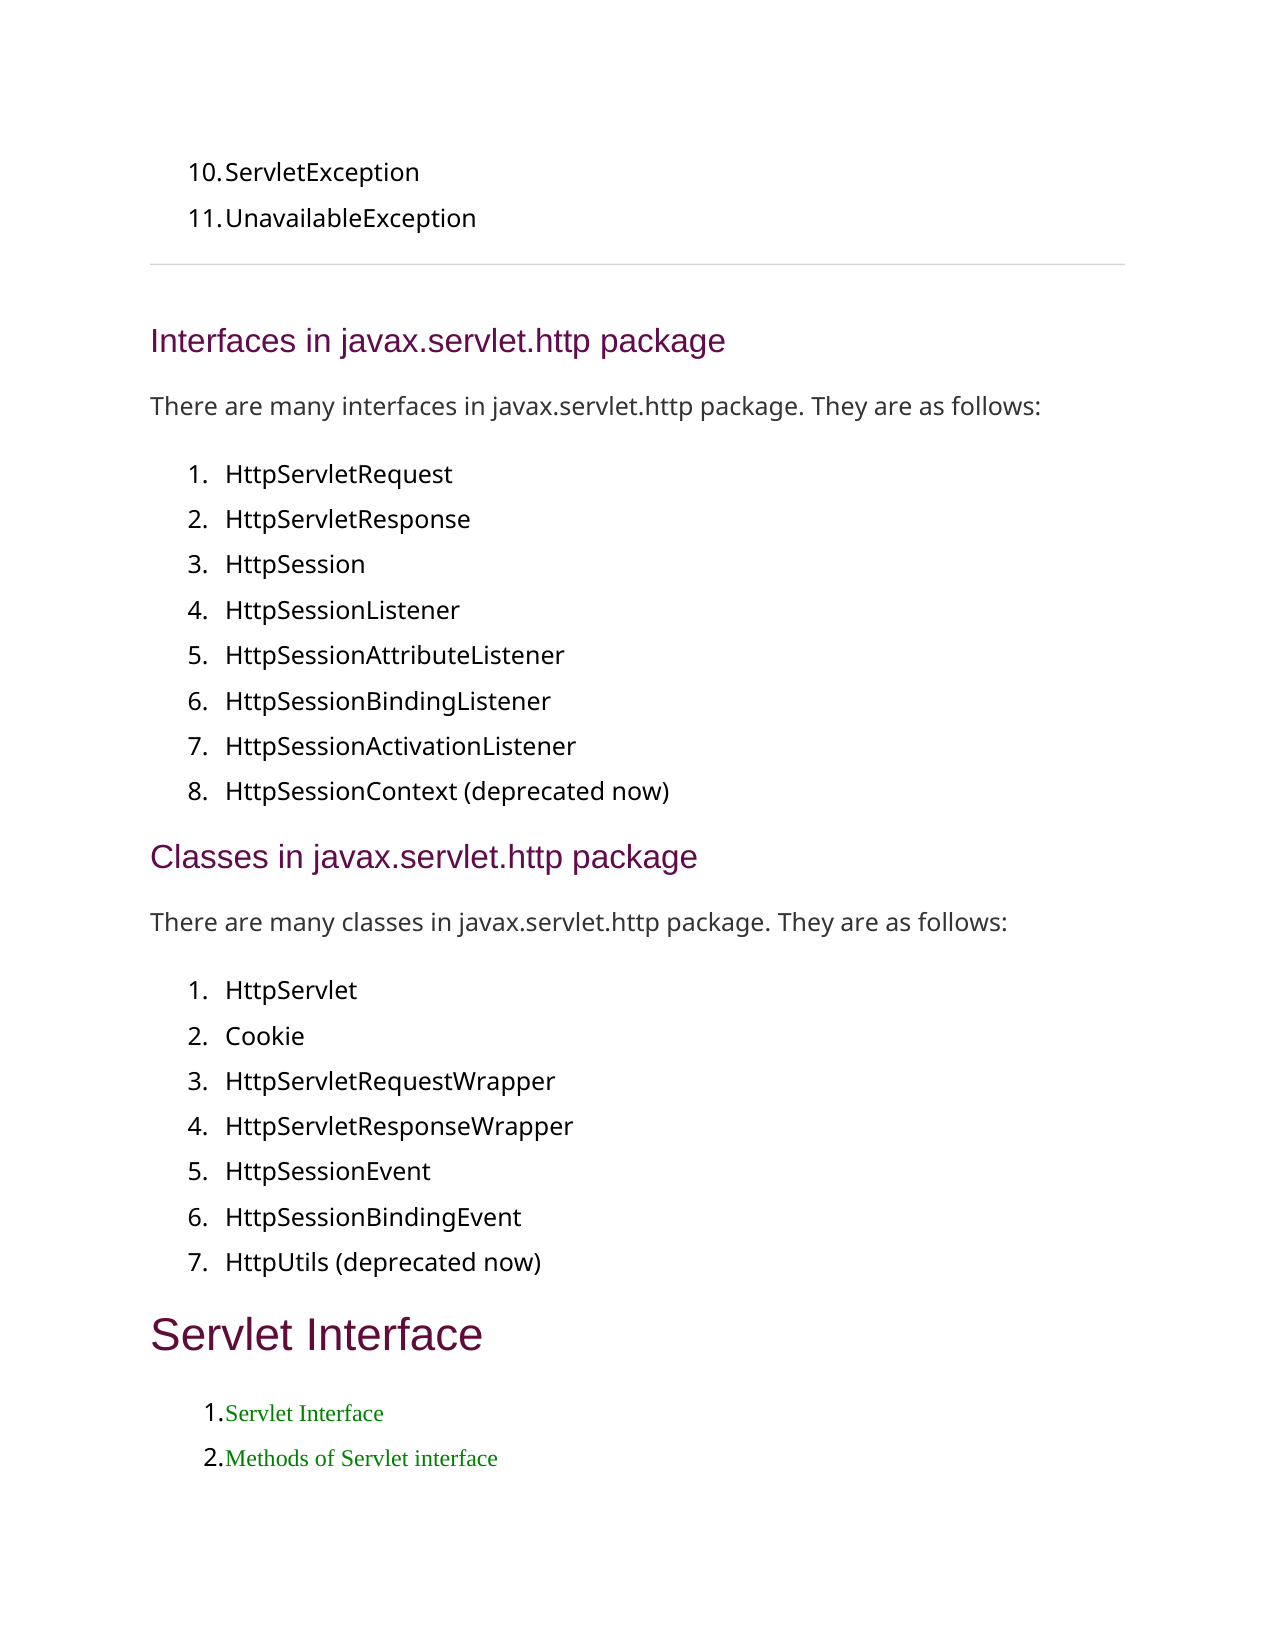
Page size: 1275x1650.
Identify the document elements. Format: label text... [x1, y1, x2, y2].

list HttpSessionContext (deprecated now) [187, 769, 1125, 808]
list HttpServletResponseWrapper [187, 1104, 1125, 1143]
text Interfaces in javax.servlet.http package [150, 321, 1125, 359]
text There are many classes in javax.servlet.http package. They are as follows: [150, 904, 1125, 939]
list HttpSessionBindingListener [187, 678, 1125, 717]
list HttpSessionListener [187, 587, 1125, 627]
list HttpSession [187, 542, 1125, 581]
list HttpServletResponse [187, 497, 1125, 536]
list ServletException [187, 150, 1125, 189]
list HttpSessionBindingEvent [187, 1194, 1125, 1233]
list HttpServletRequestWrapper [187, 1058, 1125, 1097]
list HttpSessionEvent [187, 1149, 1125, 1188]
text There are many interfaces in javax.servlet.http package. They are as follows: [150, 388, 1125, 422]
list HttpSessionActivationListener [187, 723, 1125, 762]
list UnavailableException [187, 195, 1125, 234]
list HttpUtils (deprecated now) [187, 1240, 1125, 1279]
list Servlet Interface [203, 1390, 1125, 1429]
list HttpServletRequest [187, 452, 1125, 491]
text Servlet Interface [150, 1308, 1125, 1361]
list Cookie [187, 1013, 1125, 1052]
list HttpSessionAttributeListener [187, 633, 1125, 672]
list Methods of Servlet interface [203, 1435, 1125, 1474]
list HttpServlet [187, 968, 1125, 1007]
text Classes in javax.servlet.http package [150, 837, 1125, 875]
